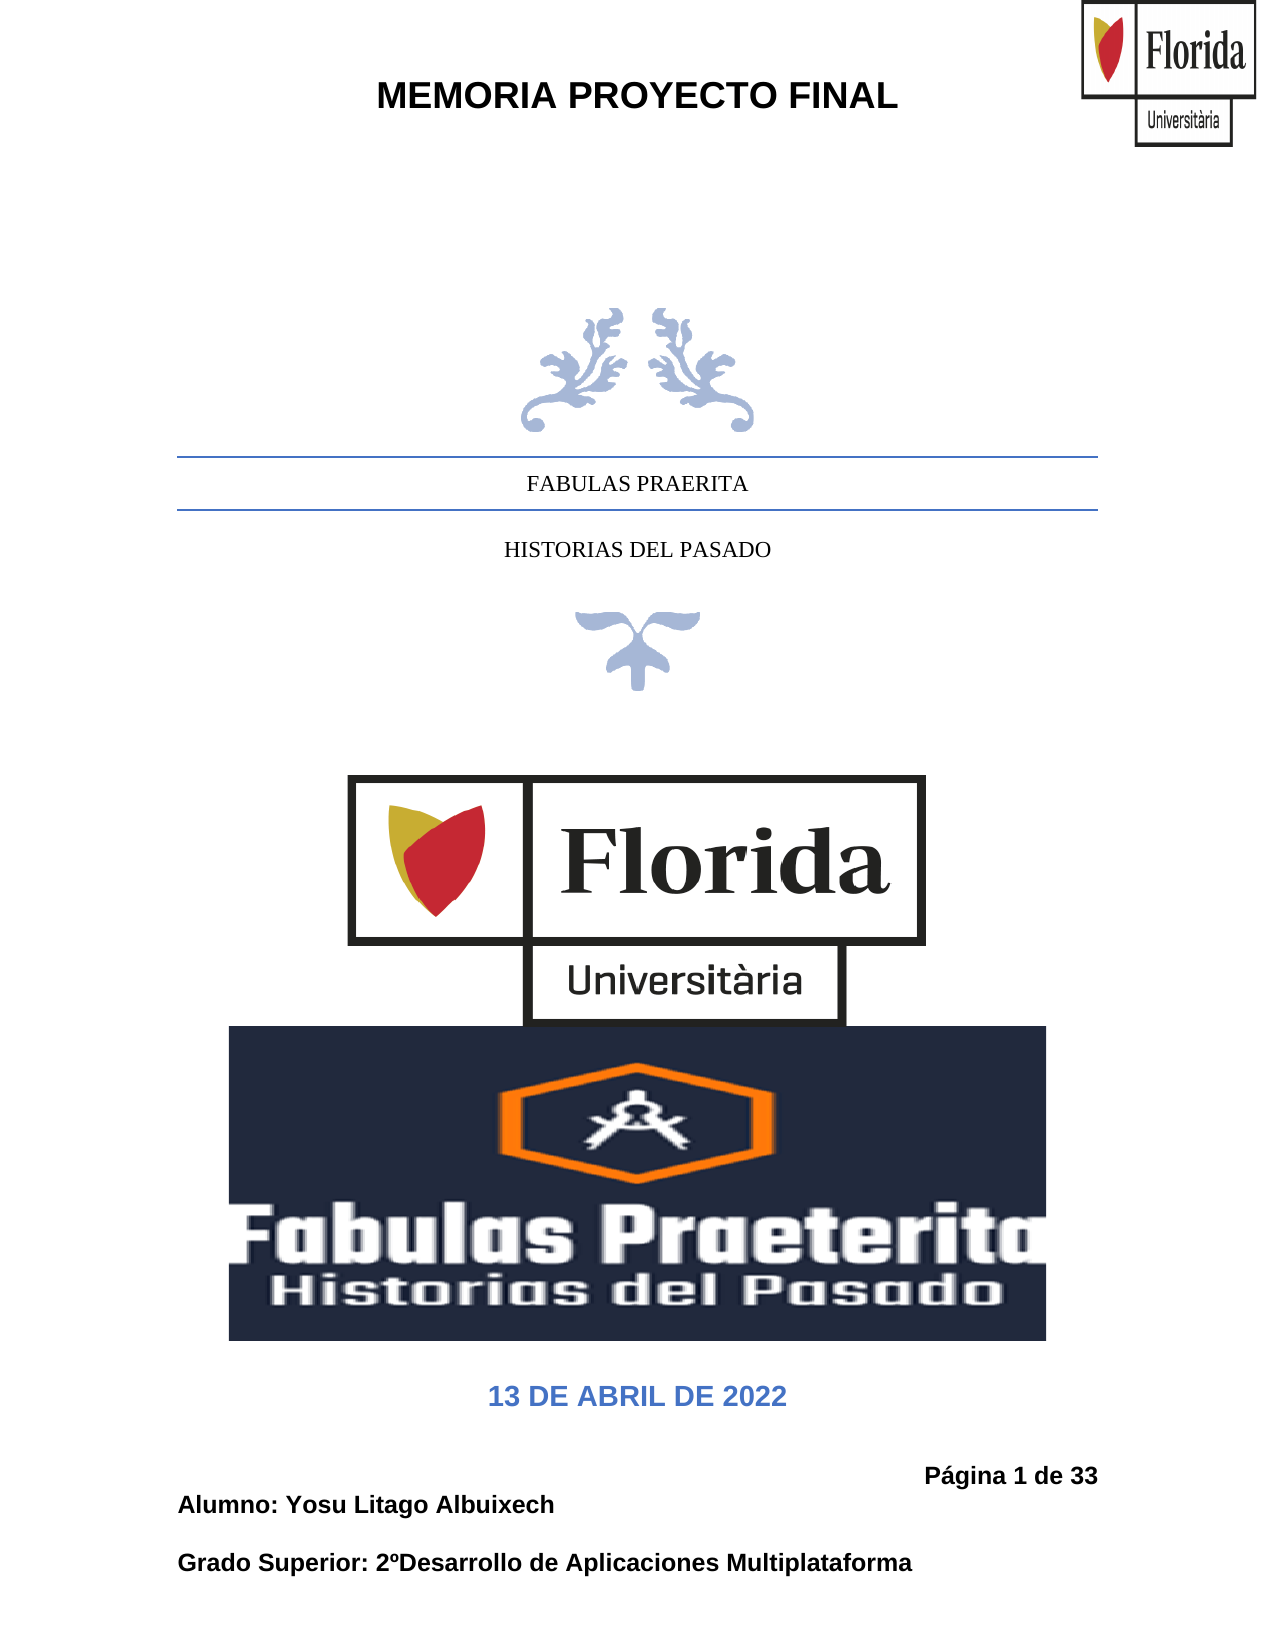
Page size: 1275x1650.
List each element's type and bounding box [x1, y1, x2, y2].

picture [1081, 0, 1257, 147]
picture [228, 775, 1047, 1341]
